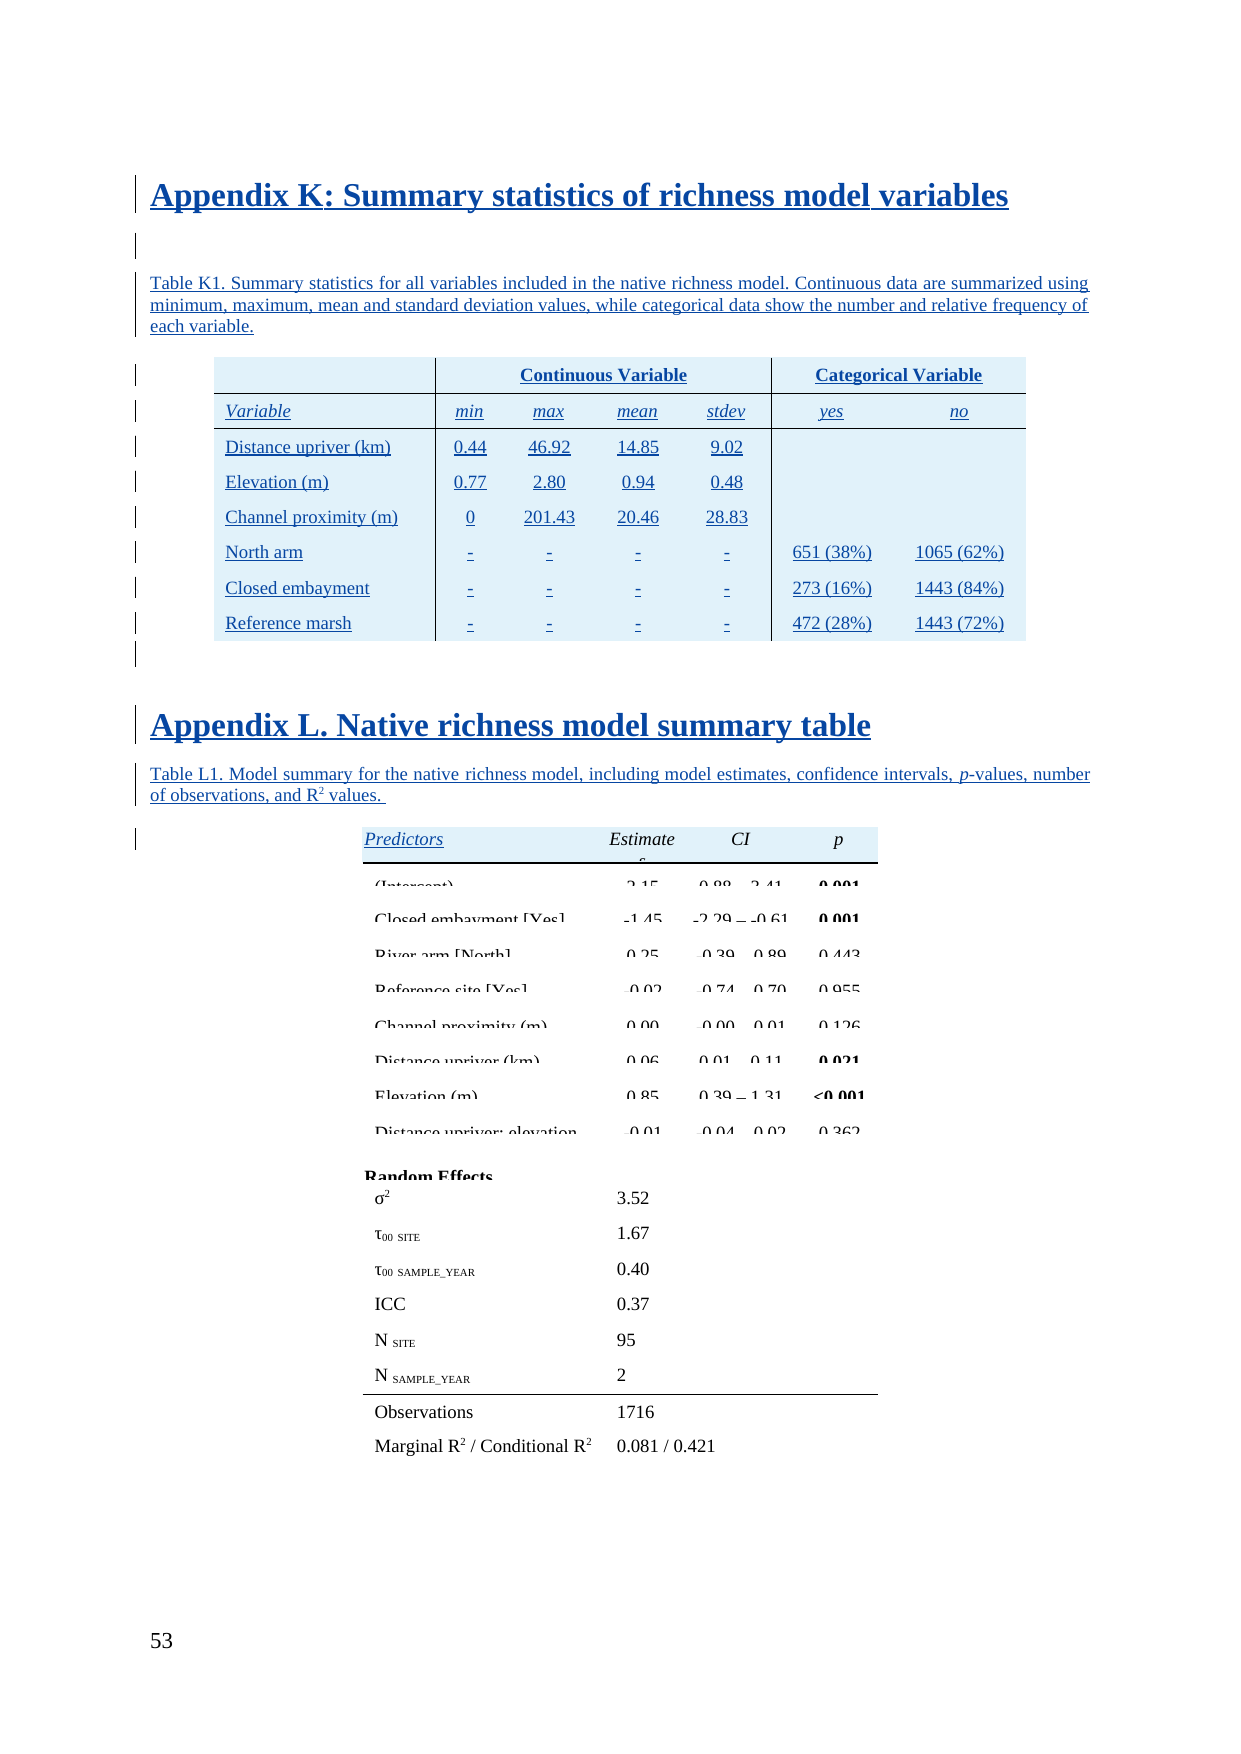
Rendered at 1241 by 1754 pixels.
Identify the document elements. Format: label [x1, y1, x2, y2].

table_cell [605, 864, 681, 898]
table_cell [363, 1287, 605, 1323]
table_cell [605, 898, 681, 933]
table_cell [605, 1075, 681, 1110]
table_cell [605, 1287, 878, 1323]
table_cell [363, 1429, 605, 1464]
table_cell [363, 898, 605, 933]
table_cell [801, 1075, 878, 1110]
table_cell [363, 864, 605, 898]
table_cell [363, 1039, 605, 1075]
table_cell [605, 1429, 878, 1464]
table_cell [363, 969, 605, 1004]
table_cell [605, 933, 681, 968]
table_cell [363, 1395, 605, 1429]
table_cell [605, 969, 681, 1004]
table_cell [801, 1039, 878, 1075]
table_cell [681, 1004, 801, 1039]
table_cell [363, 1181, 605, 1216]
table_cell [681, 864, 801, 898]
table_cell [801, 1004, 878, 1039]
table_cell [363, 1004, 605, 1039]
table_cell [681, 969, 801, 1004]
table_cell [801, 969, 878, 1004]
table_cell [605, 1181, 878, 1216]
table_cell [681, 1110, 801, 1146]
table_cell [363, 1323, 605, 1358]
table_cell [605, 1323, 878, 1358]
table_cell [681, 1039, 801, 1075]
table_cell [363, 1216, 605, 1252]
table_cell [363, 1110, 605, 1146]
table_cell [801, 898, 878, 933]
table_cell [681, 1075, 801, 1110]
table_cell [605, 1004, 681, 1039]
table_cell [681, 898, 801, 933]
table_cell [681, 933, 801, 968]
table_cell [605, 1110, 681, 1146]
table_cell [801, 933, 878, 968]
table_cell [363, 1146, 878, 1181]
table_cell [605, 1039, 681, 1075]
table_cell [605, 1252, 878, 1287]
table_cell [801, 1110, 878, 1146]
table_cell [801, 864, 878, 898]
table_cell [605, 1216, 878, 1252]
table_cell [363, 1075, 605, 1110]
table_cell [363, 1358, 605, 1393]
table_cell [363, 1252, 605, 1287]
table_cell [363, 933, 605, 968]
table_cell [605, 1395, 878, 1429]
table_cell [605, 1358, 878, 1393]
